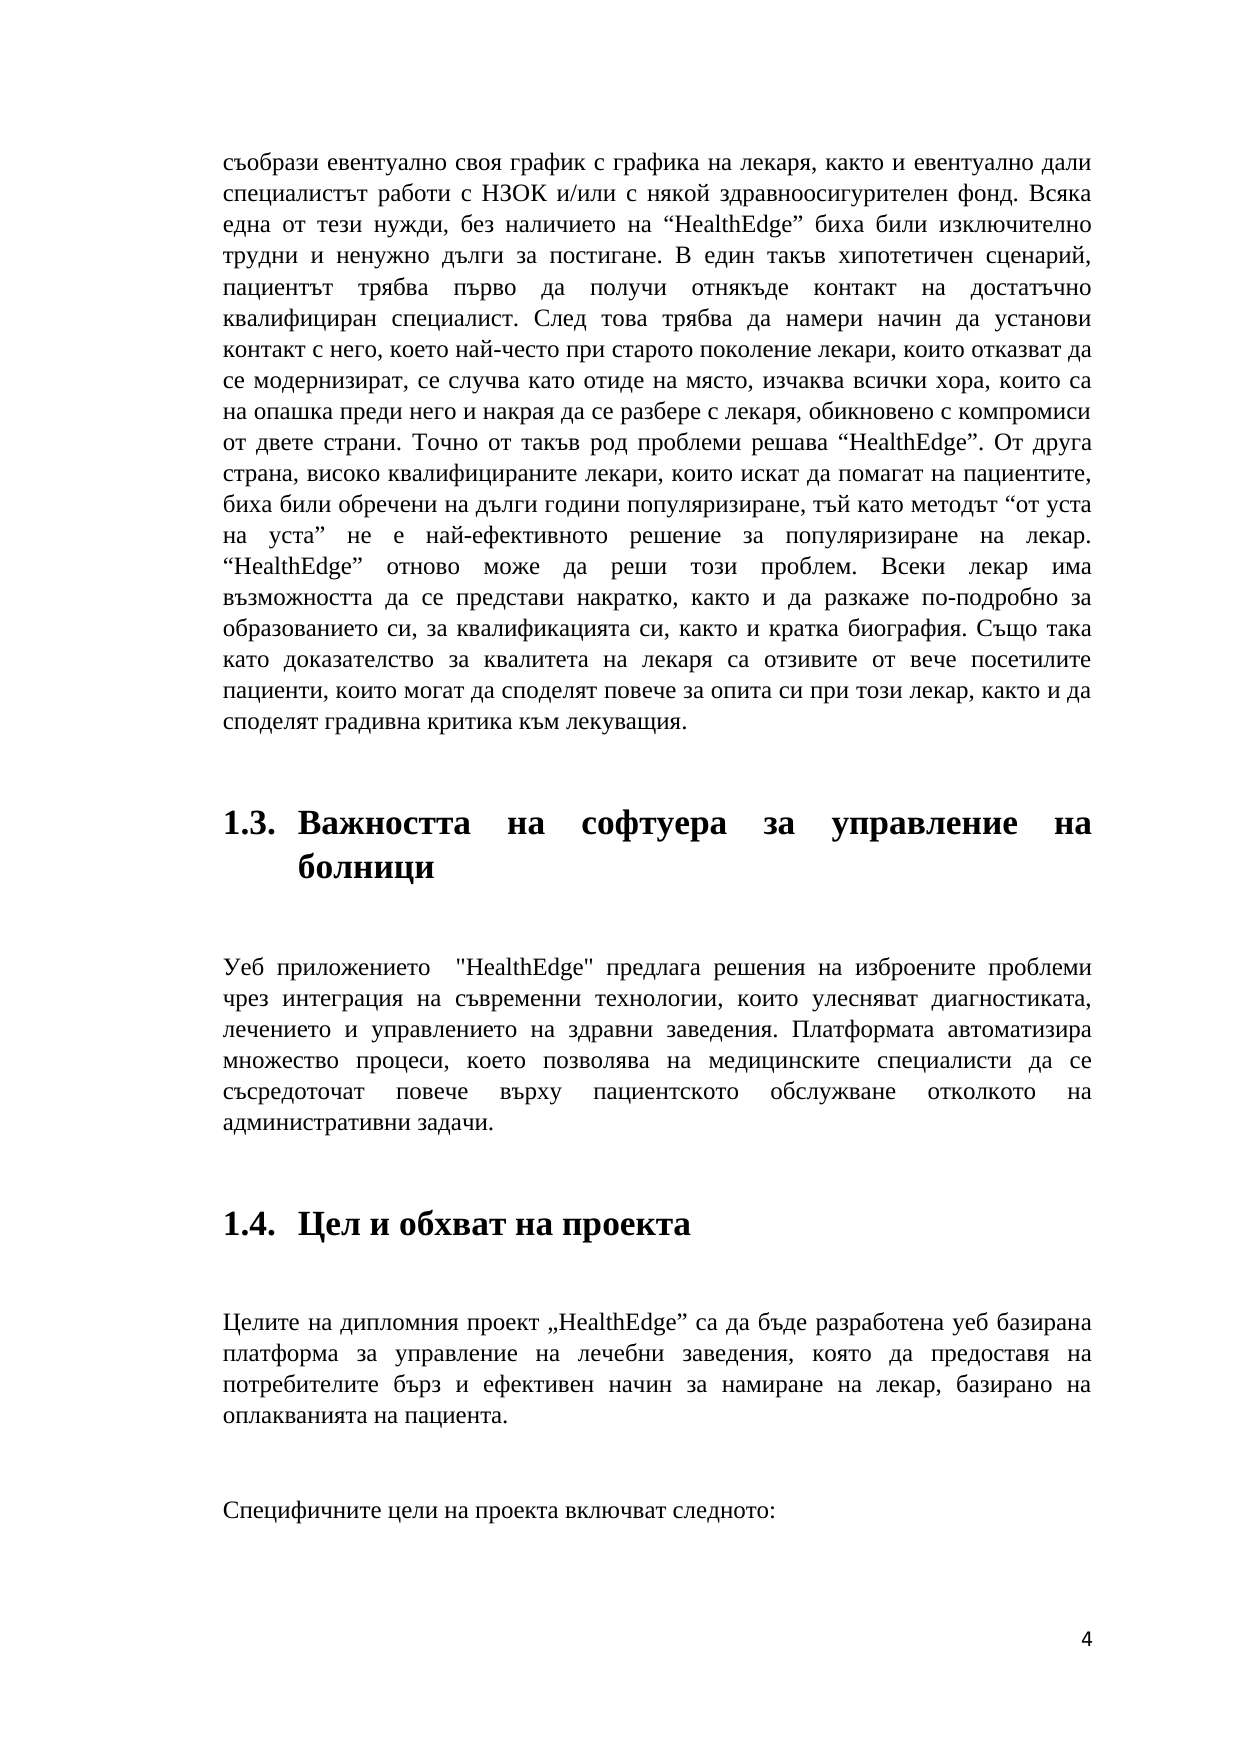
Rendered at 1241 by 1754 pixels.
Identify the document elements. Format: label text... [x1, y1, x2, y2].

text Уеб приложението "HealthEdge" предлага решения на изброените проблеми чрез интеграция на съвременни технологии, които улесняват диагностиката, лечението и управлението на здравни заведения. Платформата автоматизира множество процеси, което позволява на медицинските специалисти да се съсредоточат повече върху пациентското обслужване отколкото на административни задачи. [223, 952, 1093, 1136]
list Важността на софтуера за управление на болници [223, 802, 1093, 887]
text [223, 147, 1093, 735]
subtitle Цел и обхват на проекта [223, 1202, 1093, 1243]
text Целите на дипломния проект „HealthEdge” са да бъде разработена уеб базирана платформа за управление на лечебни заведения, която да предоставя на потребителите бърз и ефективен начин за намиране на лекар, базирано на оплакванията на пациента. [223, 1307, 1093, 1429]
text Специфичните цели на проекта включват следното: [223, 1496, 1093, 1524]
